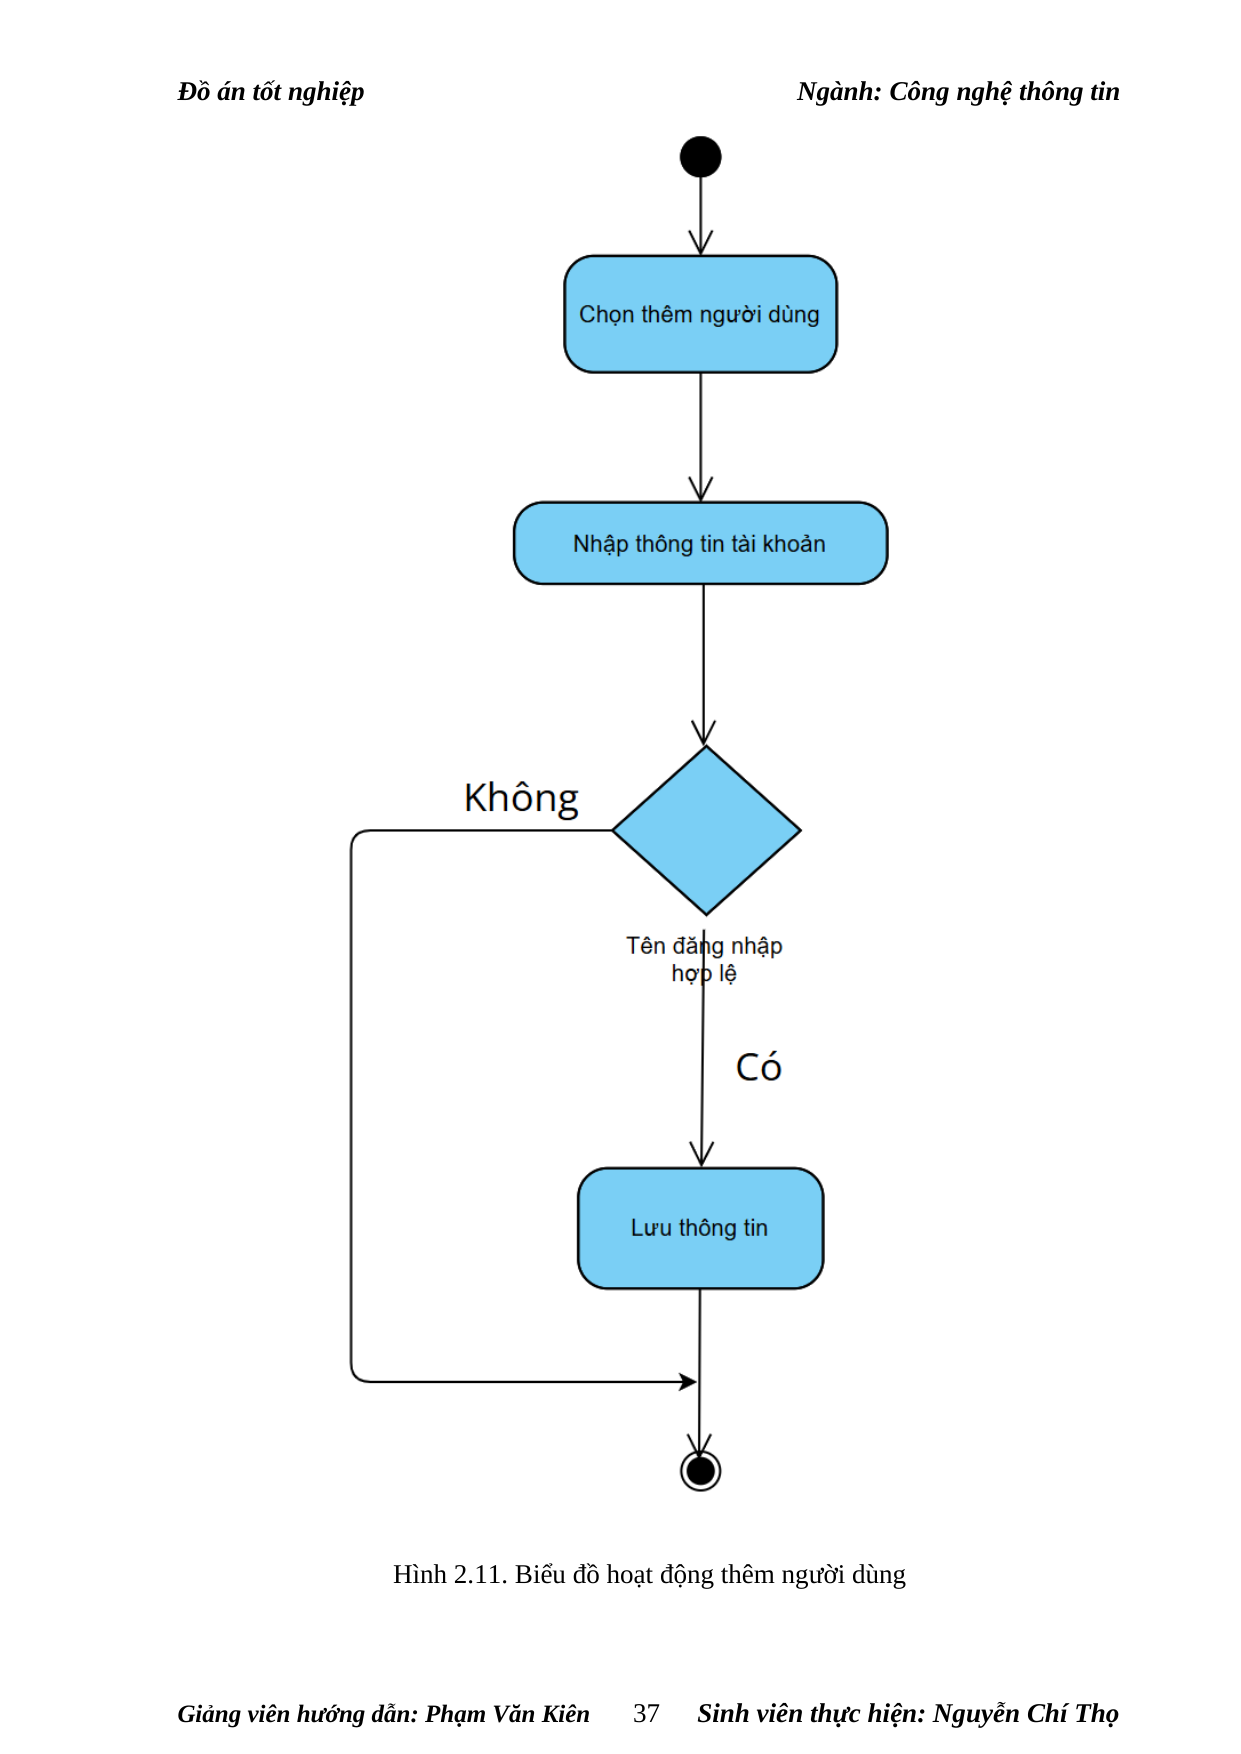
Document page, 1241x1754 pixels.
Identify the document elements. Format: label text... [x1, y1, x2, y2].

text Hình 2.11. Biểu đồ hoạt động thêm người dùng [177, 1558, 1122, 1589]
picture [250, 118, 1049, 1559]
